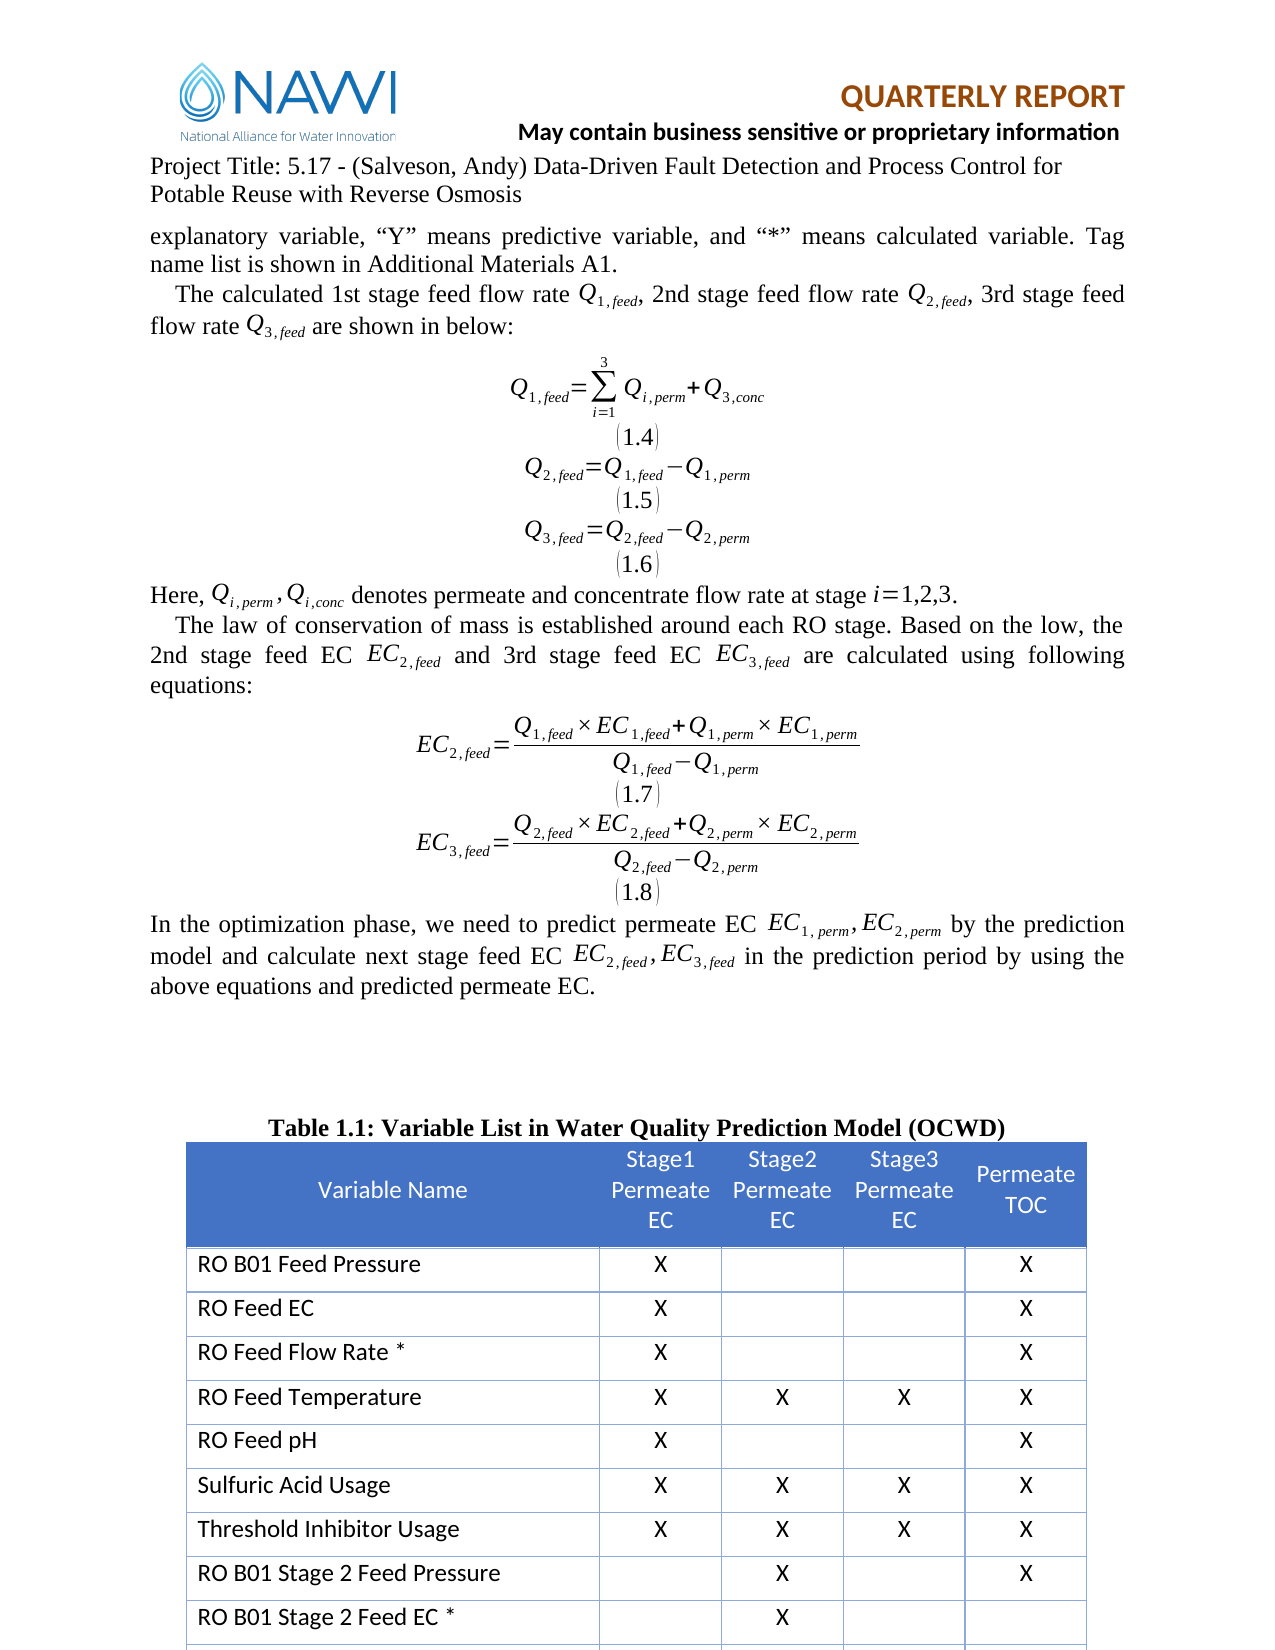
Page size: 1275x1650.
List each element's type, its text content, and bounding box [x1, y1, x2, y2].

text The law of conservation of mass is established around each RO stage. Based on the low, the 2nd stage feed EC and 3rd stage feed EC are calculated using following equations: [150, 610, 1125, 699]
text In the optimization phase, we need to predict permeate EC by the prediction model and calculate next stage feed EC in the prediction period by using the above equations and predicted permeate EC. [150, 908, 1125, 1000]
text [150, 221, 1125, 278]
text Here, denotes permeate and concentrate flow rate at stage . [150, 579, 1125, 610]
text The calculated 1st stage feed flow rate , 2nd stage feed flow rate , 3rd stage feed flow rate are shown in below: [150, 278, 1125, 341]
